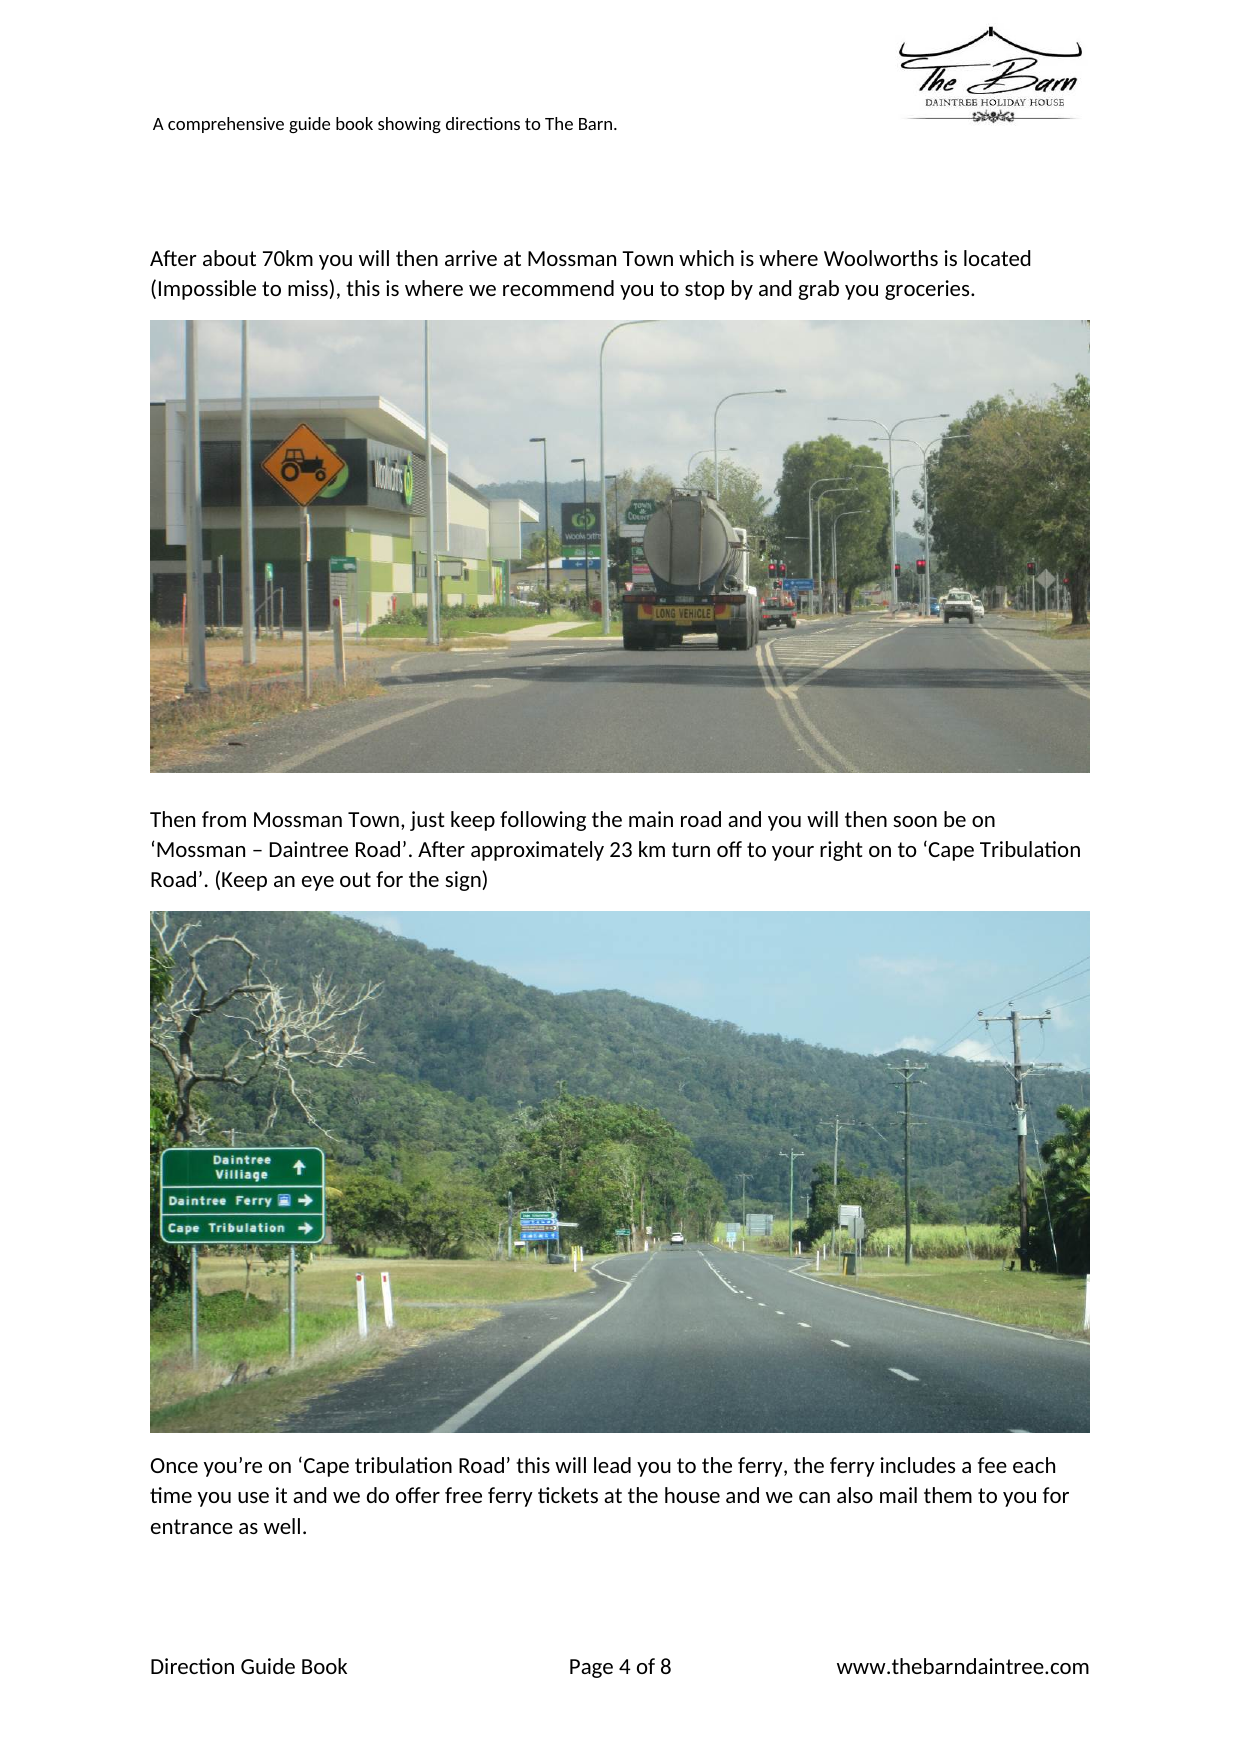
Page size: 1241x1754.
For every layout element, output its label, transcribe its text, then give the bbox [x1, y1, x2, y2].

text Then from Mossman Town, just keep following the main road and you will then soon be on ‘Mossman – Daintree Road’. After approximately 23 km turn off to your right on to ‘Cape Tribulation Road’. (Keep an eye out for the sign) [150, 773, 1090, 893]
picture [150, 320, 1090, 773]
picture [150, 911, 1090, 1433]
text After about 70km you will then arrive at Mossman Town which is where Woolworths is located (Impossible to miss), this is where we recommend you to stop by and grab you groceries. [150, 244, 1090, 302]
picture [889, 17, 1091, 130]
text Once you’re on ‘Cape tribulation Road’ this will lead you to the ferry, the ferry includes a fee each time you use it and we do offer free ferry tickets at the house and we can also mail them to you for entrance as well. [150, 1451, 1090, 1540]
